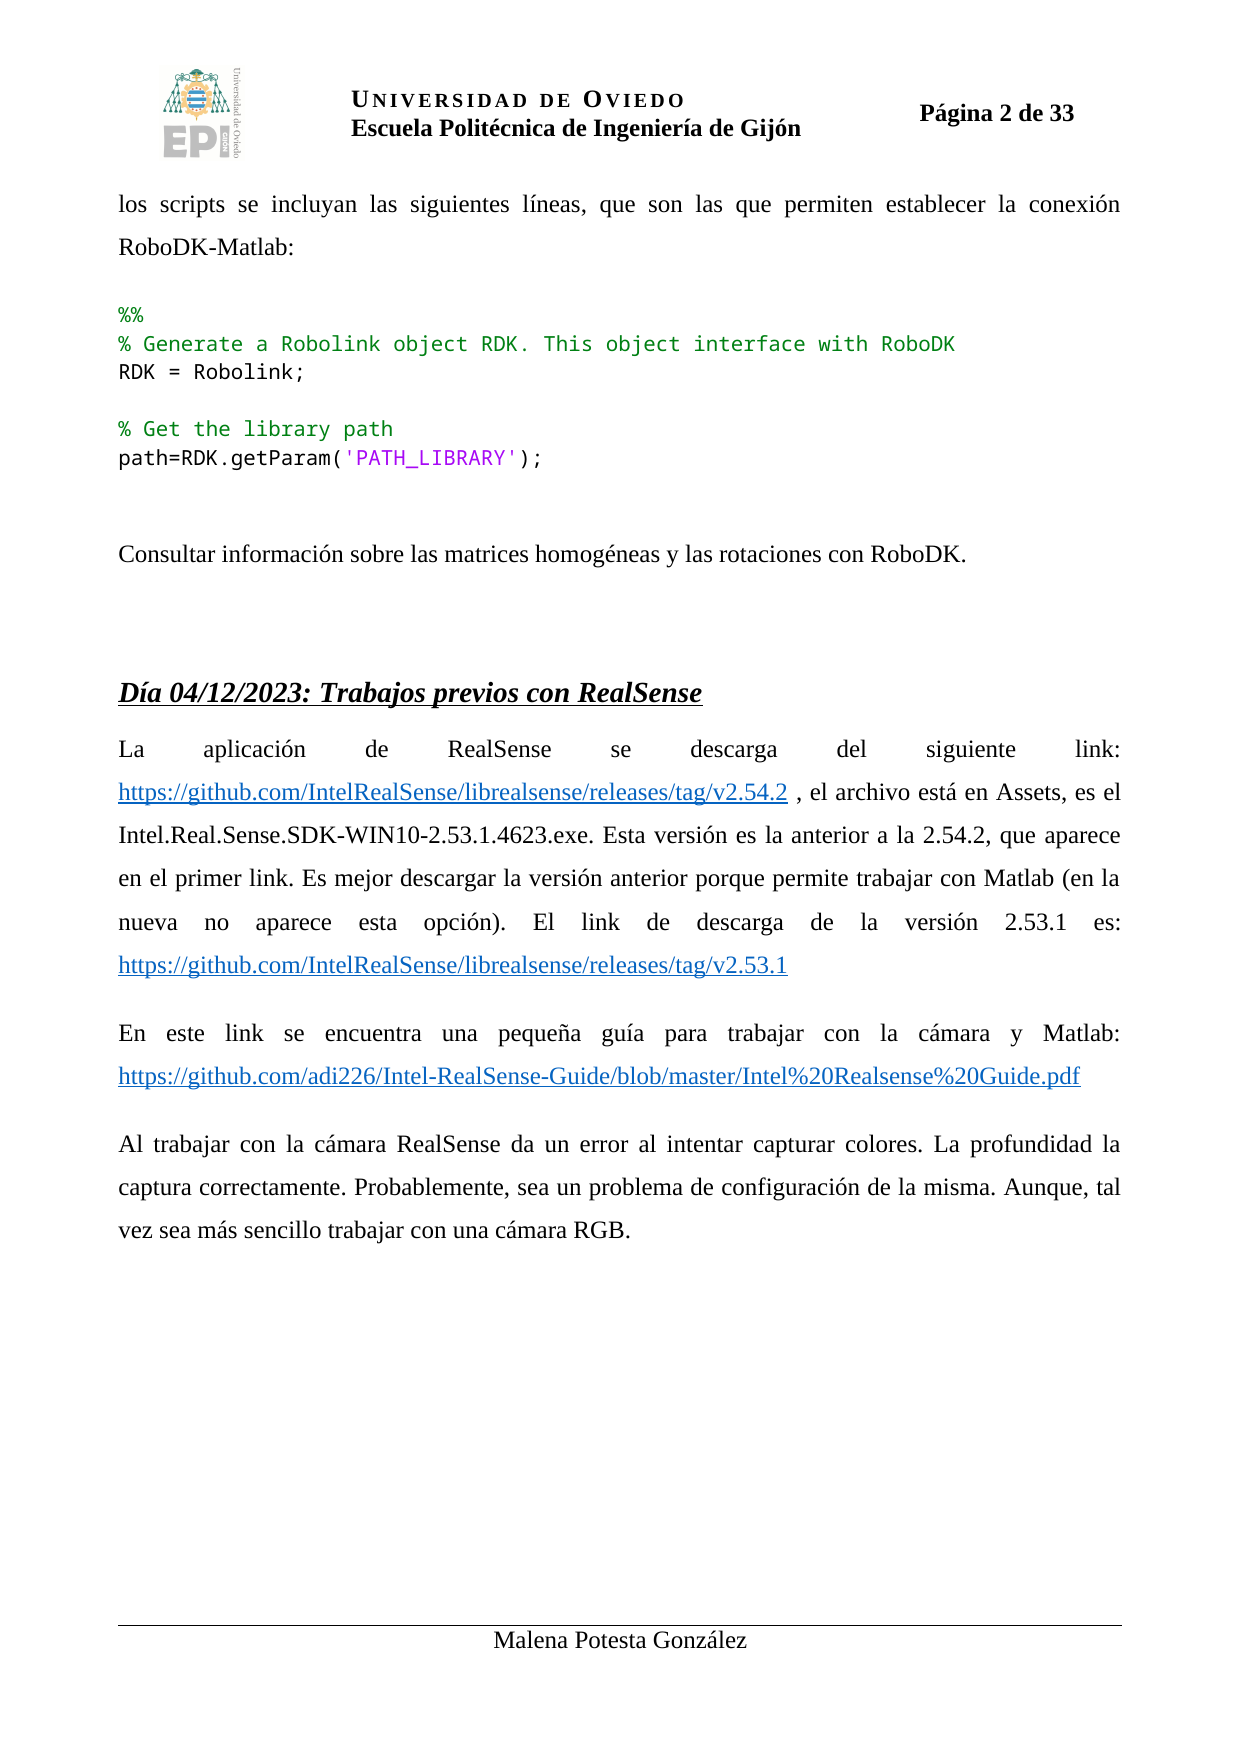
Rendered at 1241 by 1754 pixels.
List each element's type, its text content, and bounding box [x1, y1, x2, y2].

text RDK = Robolink; [118, 357, 1122, 386]
text La aplicación de RealSense se descarga del siguiente link: https://github.com/IntelRealSense/librealsense/releases/tag/v2.54.2 , el archivo está en Assets, es el Intel.Real.Sense.SDK-WIN10-2.53.1.4623.exe. Esta versión es la anterior a la 2.54.2, que aparece en el primer link. Es mejor descargar la versión anterior porque permite trabajar con Matlab (en la nueva no aparece esta opción). El link de descarga de la versión 2.53.1 es: https://github.com/IntelRealSense/librealsense/releases/tag/v2.53.1 [118, 734, 1122, 978]
text Consultar información sobre las matrices homogéneas y las rotaciones con RoboDK. [118, 539, 1122, 568]
subtitle Día 04/12/2023: Trabajos previos con RealSense [118, 676, 1122, 709]
text %% [118, 301, 1122, 329]
text En este link se encuentra una pequeña guía para trabajar con la cámara y Matlab: https://github.com/adi226/Intel-RealSense-Guide/blob/master/Intel%20Realsense%20Guide.pdf [118, 1018, 1122, 1090]
text path=RDK.getParam('PATH_LIBRARY'); [118, 443, 1122, 471]
text % Get the library path [118, 414, 1122, 443]
picture [158, 65, 245, 161]
text % Generate a Robolink object RDK. This object interface with RoboDK [118, 329, 1122, 357]
text Al trabajar con la cámara RealSense da un error al intentar capturar colores. La profundidad la captura correctamente. Probablemente, sea un problema de configuración de la misma. Aunque, tal vez sea más sencillo trabajar con una cámara RGB. [118, 1129, 1122, 1244]
